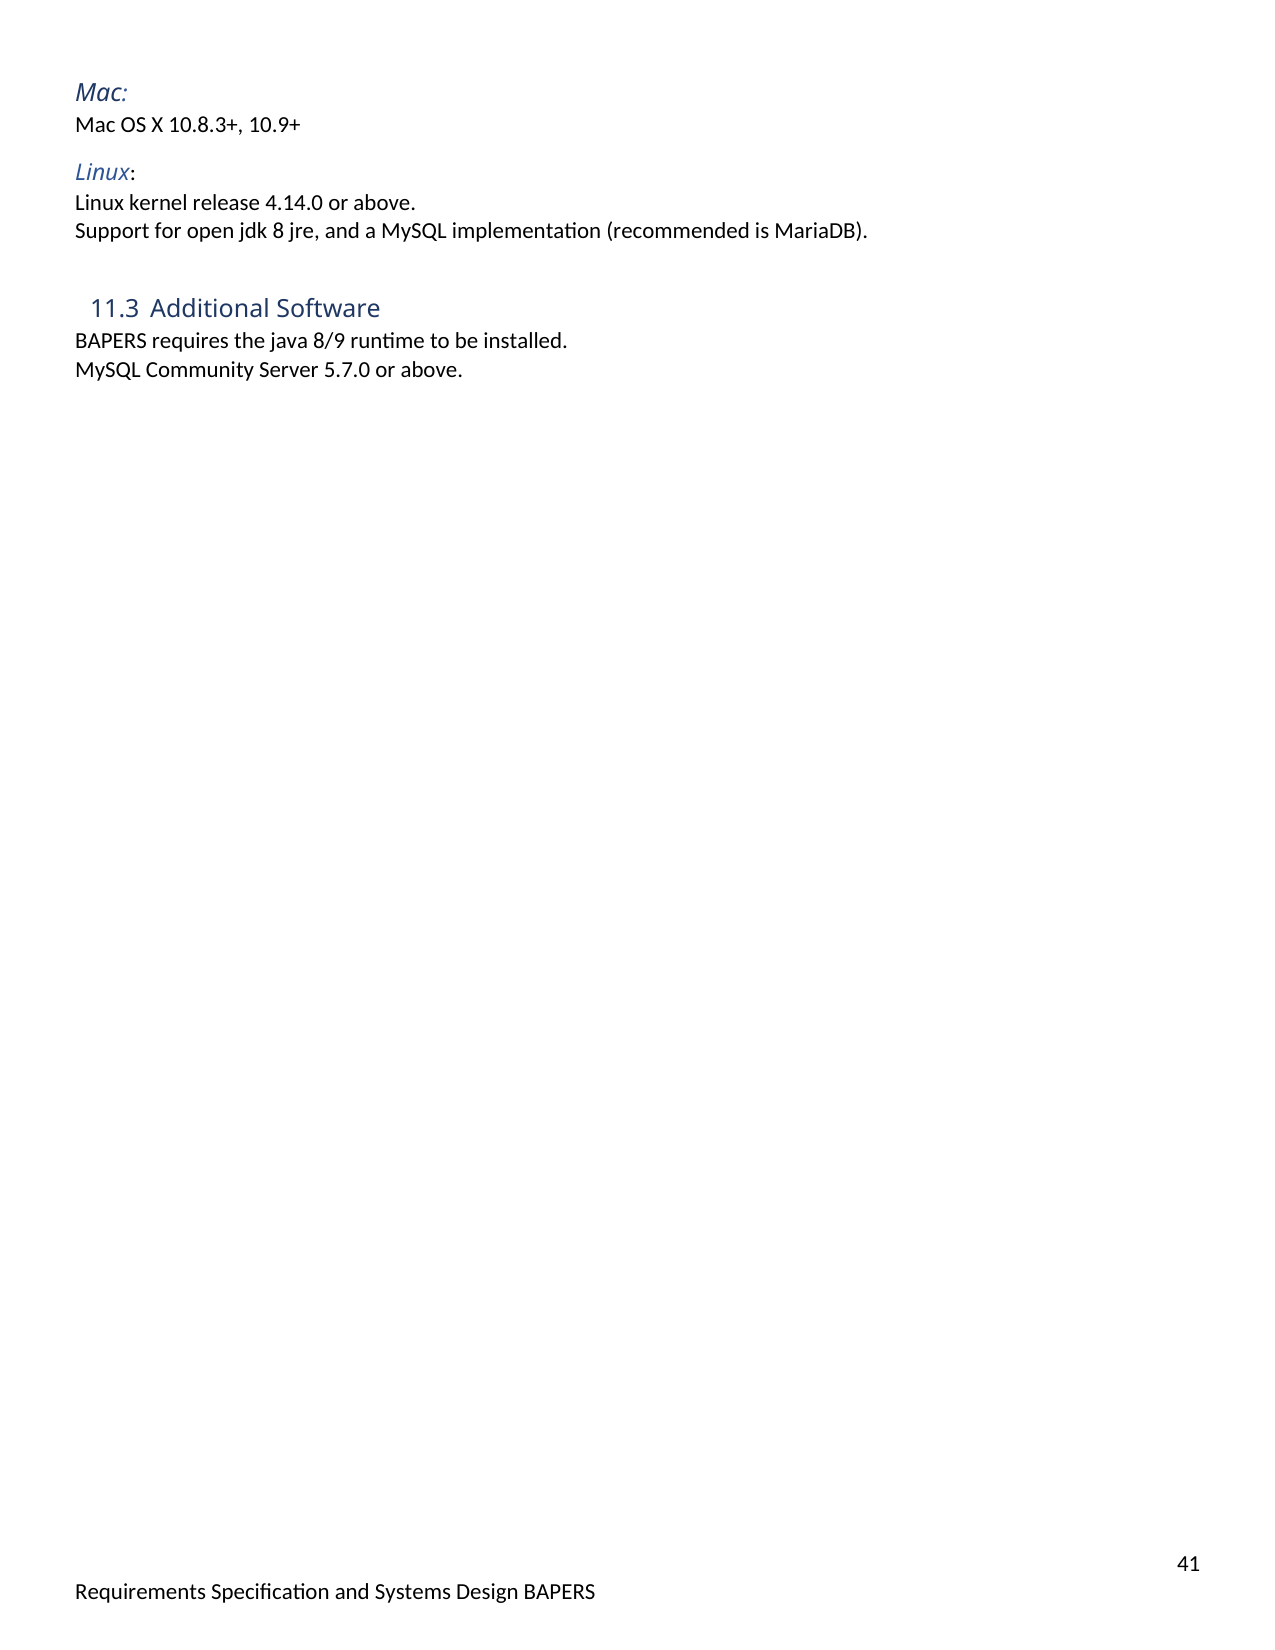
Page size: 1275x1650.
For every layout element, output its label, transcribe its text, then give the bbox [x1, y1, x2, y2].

text Linux: [75, 156, 1200, 187]
subtitle Mac: [75, 75, 1200, 109]
text Support for open jdk 8 jre, and a MySQL implementation (recommended is MariaDB). [75, 217, 1200, 244]
text MySQL Community Server 5.7.0 or above. [75, 355, 1200, 383]
text BAPERS requires the java 8/9 runtime to be installed. [75, 326, 1200, 354]
subtitle Additional Software [90, 291, 1200, 325]
text Mac OS X 10.8.3+, 10.9+ [75, 110, 1200, 138]
text Linux kernel release 4.14.0 or above. [75, 188, 1200, 216]
